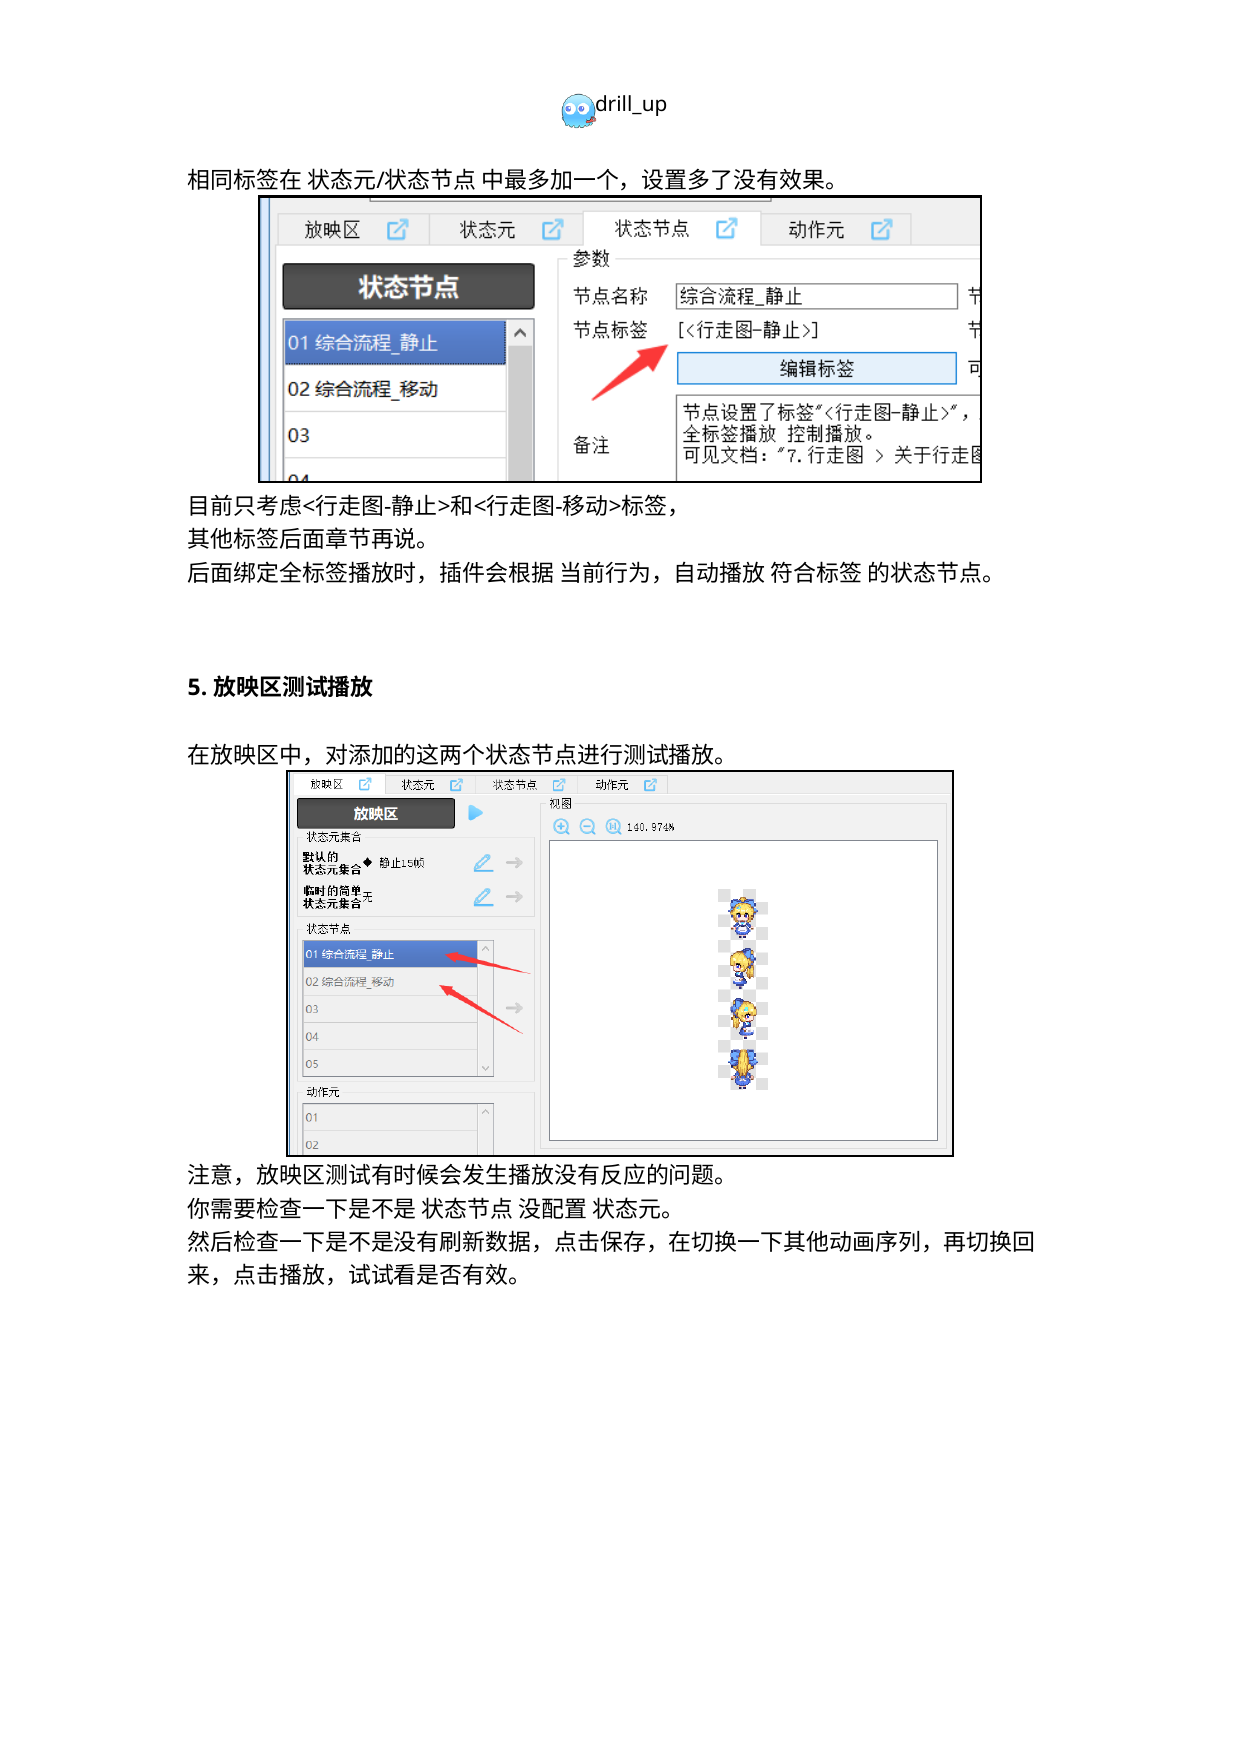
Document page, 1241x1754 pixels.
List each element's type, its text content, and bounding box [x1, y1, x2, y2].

text 相同标签在 状态元/状态节点 中最多加一个，设置多了没有效果。 [187, 162, 1053, 195]
text 注意，放映区测试有时候会发生播放没有反应的问题。 [187, 1157, 1053, 1191]
text 然后检查一下是不是没有刷新数据，点击保存，在切换一下其他动画序列，再切换回来，点击播放，试试看是否有效。 [187, 1224, 1053, 1290]
picture [288, 772, 952, 1155]
text 你需要检查一下是不是 状态节点 没配置 状态元。 [187, 1191, 1053, 1224]
picture [556, 88, 597, 130]
text 在放映区中，对添加的这两个状态节点进行测试播放。 [187, 737, 1053, 770]
text 目前只考虑<行走图-静止>和<行走图-移动>标签， [187, 488, 1053, 521]
text 其他标签后面章节再说。 [187, 521, 1053, 554]
subtitle 5. 放映区测试播放 [187, 653, 1053, 718]
picture [260, 198, 980, 481]
text 后面绑定全标签播放时，插件会根据 当前行为，自动播放 符合标签 的状态节点。 [187, 554, 1053, 588]
